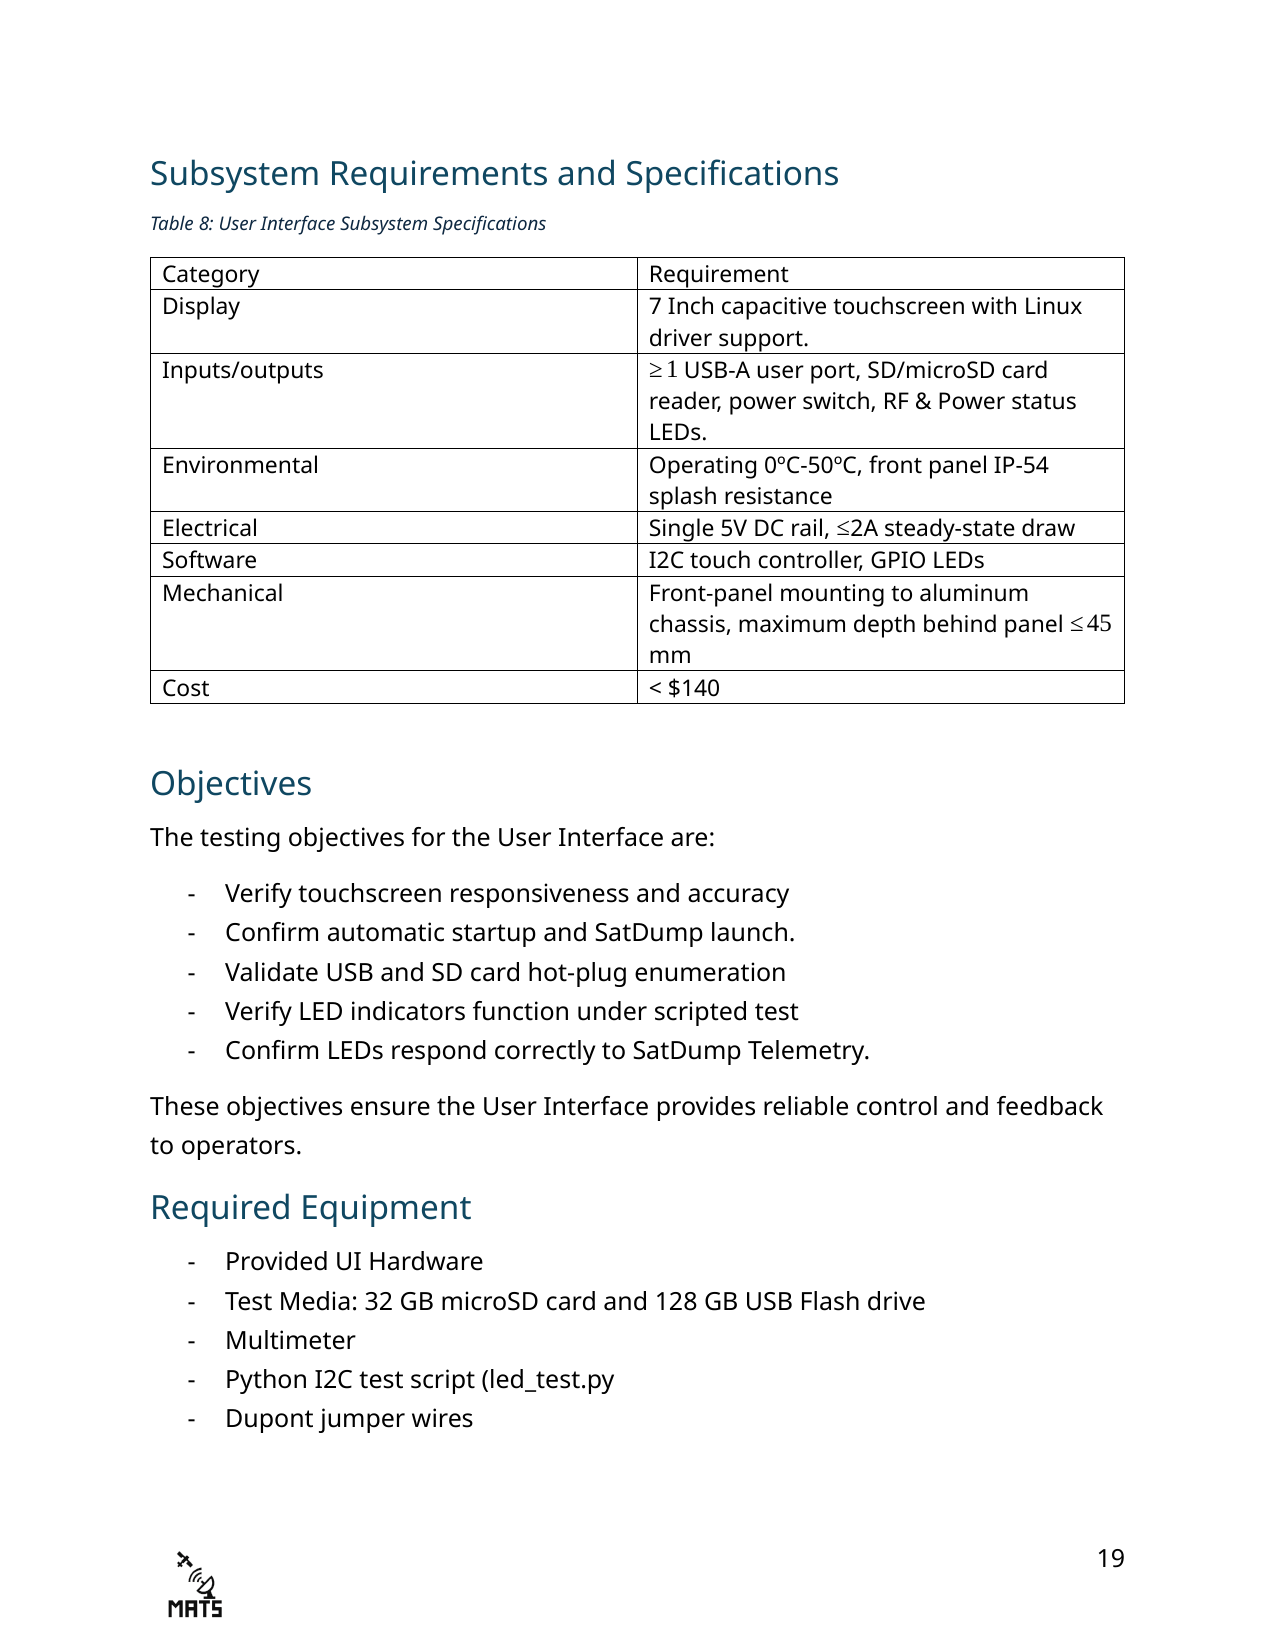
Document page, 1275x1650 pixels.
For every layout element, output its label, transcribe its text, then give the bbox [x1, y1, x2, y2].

table_cell Environmental [151, 449, 637, 511]
list Validate USB and SD card hot-plug enumeration [187, 954, 1125, 988]
table_header Requirement [638, 258, 1124, 289]
table_cell Inputs/outputs [151, 354, 637, 447]
table_cell Mechanical [151, 577, 637, 670]
picture [150, 1542, 240, 1632]
table_header Category [151, 258, 637, 289]
subtitle Required Equipment [150, 1183, 1125, 1229]
table_cell Cost [151, 671, 637, 703]
list Test Media: 32 GB microSD card and 128 GB USB Flash drive [187, 1283, 1125, 1317]
list Verify LED indicators function under scripted test [187, 993, 1125, 1027]
table_cell Software [151, 544, 637, 576]
table_cell 7 Inch capacitive touchscreen with Linux driver support. [638, 290, 1124, 353]
list Verify touchscreen responsiveness and accuracy [187, 876, 1125, 910]
table_cell < $140 [638, 671, 1124, 703]
table_cell Single 5V DC rail, 2A steady-state draw [638, 512, 1124, 543]
list Provided UI Hardware [187, 1244, 1125, 1278]
list Confirm LEDs respond correctly to SatDump Telemetry. [187, 1033, 1125, 1067]
list Multimeter [187, 1322, 1125, 1356]
text These objectives ensure the User Interface provides reliable control and feedback to operators. [150, 1088, 1125, 1162]
subtitle Subsystem Requirements and Specifications [150, 150, 1125, 195]
table_cell Display [151, 290, 637, 353]
text Table 8: User Interface Subsystem Specifications [150, 211, 1125, 236]
list Python I2C test script (led_test.py [187, 1361, 1125, 1396]
text The testing objectives for the User Interface are: [150, 820, 1125, 854]
table_cell USB-A user port, SD/microSD card reader, power switch, RF & Power status LEDs. [638, 354, 1124, 447]
list Dupont jumper wires [187, 1401, 1125, 1435]
table_cell Operating 0ºC-50ºC, front panel IP-54 splash resistance [638, 449, 1124, 511]
table_cell Electrical [151, 512, 637, 543]
table_cell Front-panel mounting to aluminum chassis, maximum depth behind panel mm [638, 577, 1124, 670]
subtitle Objectives [150, 759, 1125, 805]
table_cell I2C touch controller, GPIO LEDs [638, 544, 1124, 576]
list Confirm automatic startup and SatDump launch. [187, 915, 1125, 949]
